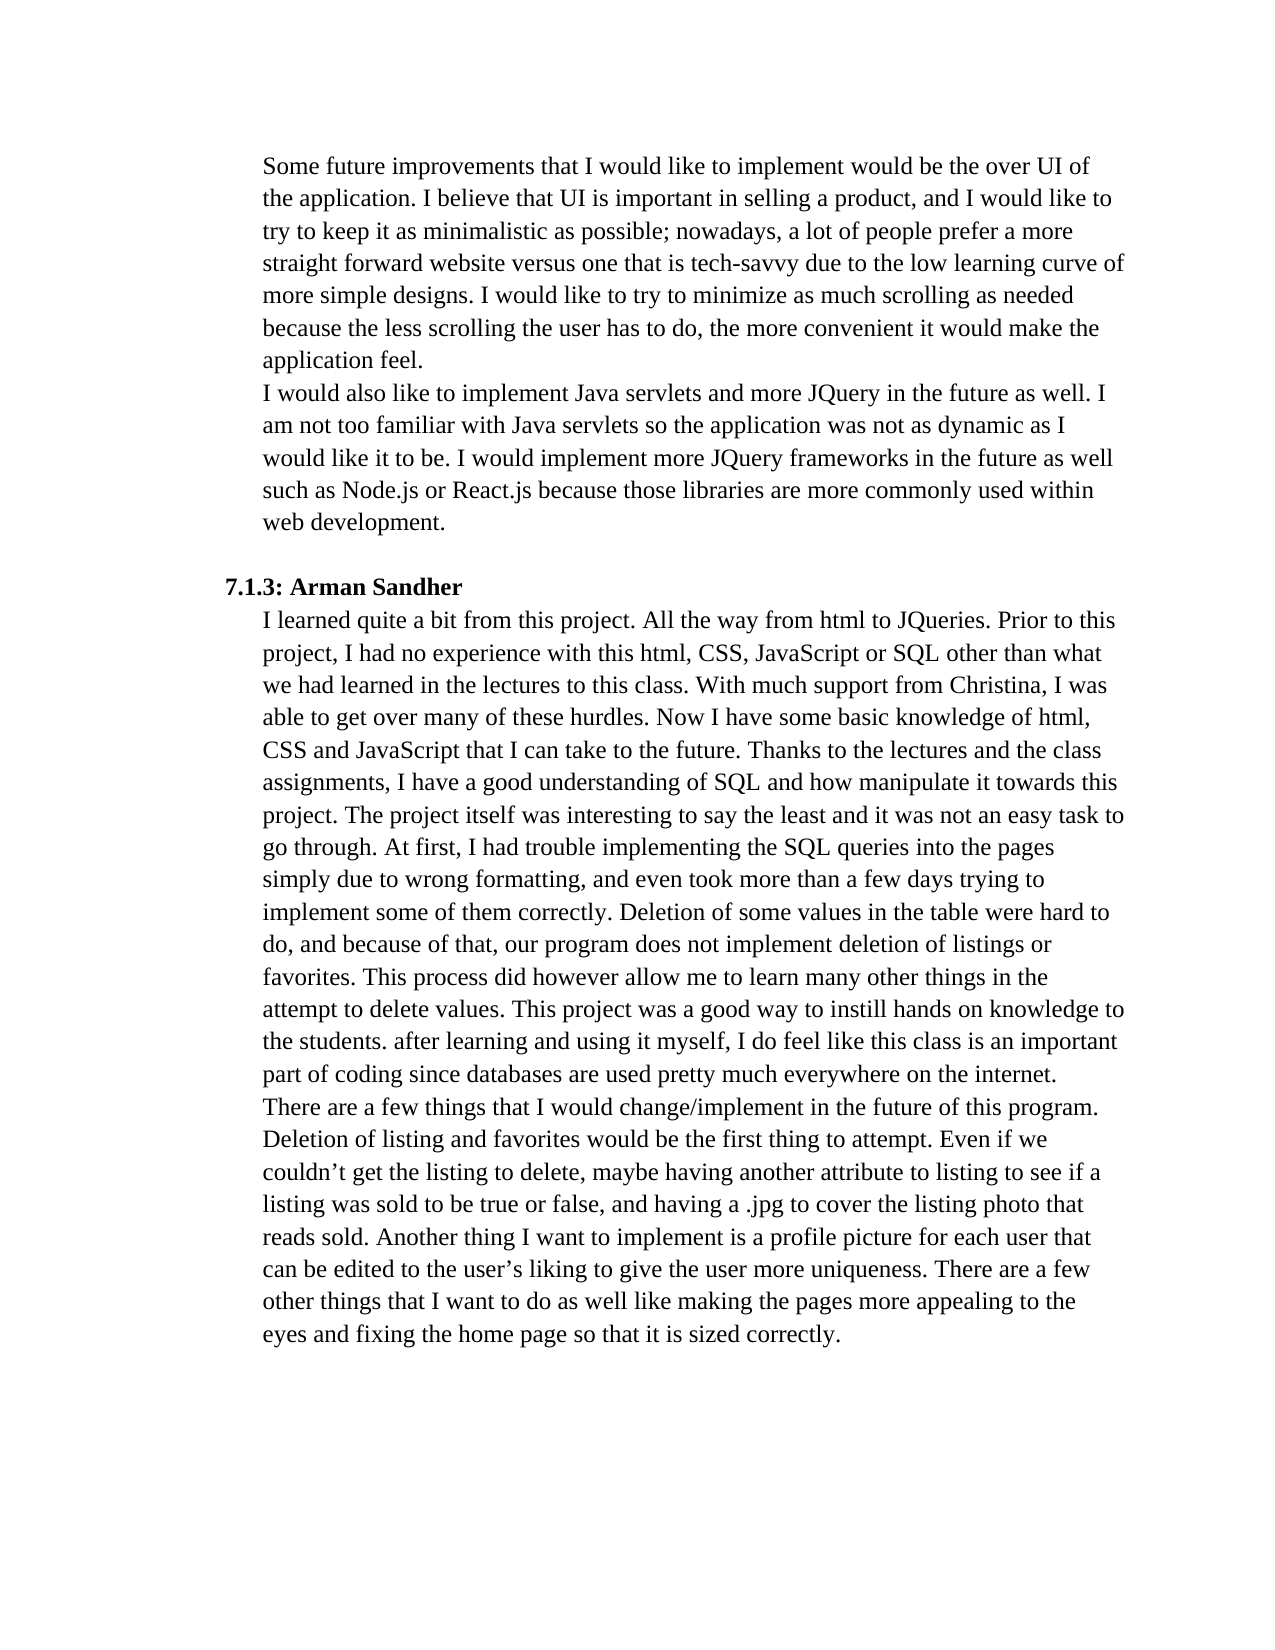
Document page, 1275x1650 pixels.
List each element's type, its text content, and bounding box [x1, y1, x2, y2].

list I would also like to implement Java servlets and more JQuery in the future as well. I am not too familiar with Java servlets so the application was not as dynamic as I would like it to be. I would implement more JQuery frameworks in the future as well such as Node.js or React.js because those libraries are more commonly used within web development. [262, 378, 1125, 536]
text There are a few things that I would change/implement in the future of this program. Deletion of listing and favorites would be the first thing to attempt. Even if we couldn’t get the listing to delete, maybe having another attribute to listing to see if a listing was sold to be true or false, and having a .jpg to cover the listing photo that reads sold. Another thing I want to implement is a profile picture for each user that can be edited to the user’s liking to give the user more uniqueness. There are a few other things that I want to do as well like making the pages more appealing to the eyes and fixing the home page so that it is sized correctly. [262, 1092, 1125, 1347]
list 7.1.3: Arman Sandher [225, 572, 1125, 601]
list Some future improvements that I would like to implement would be the over UI of the application. I believe that UI is important in selling a product, and I would like to try to keep it as minimalistic as possible; nowadays, a lot of people prefer a more straight forward website versus one that is tech-savvy due to the low learning curve of more simple designs. I would like to try to minimize as much scrolling as needed because the less scrolling the user has to do, the more convenient it would make the application feel. [262, 151, 1125, 374]
text I learned quite a bit from this project. All the way from html to JQueries. Prior to this project, I had no experience with this html, CSS, JavaScript or SQL other than what we had learned in the lectures to this class. With much support from Christina, I was able to get over many of these hurdles. Now I have some basic knowledge of html, CSS and JavaScript that I can take to the future. Thanks to the lectures and the class assignments, I have a good understanding of SQL and how manipulate it towards this project. The project itself was interesting to say the least and it was not an easy task to go through. At first, I had trouble implementing the SQL queries into the pages simply due to wrong formatting, and even took more than a few days trying to implement some of them correctly. Deletion of some values in the table were hard to do, and because of that, our program does not implement deletion of listings or favorites. This process did however allow me to learn many other things in the attempt to delete values. This project was a good way to instill hands on knowledge to the students. after learning and using it myself, I do feel like this class is an important part of coding since databases are used pretty much everywhere on the internet. [262, 605, 1125, 1088]
